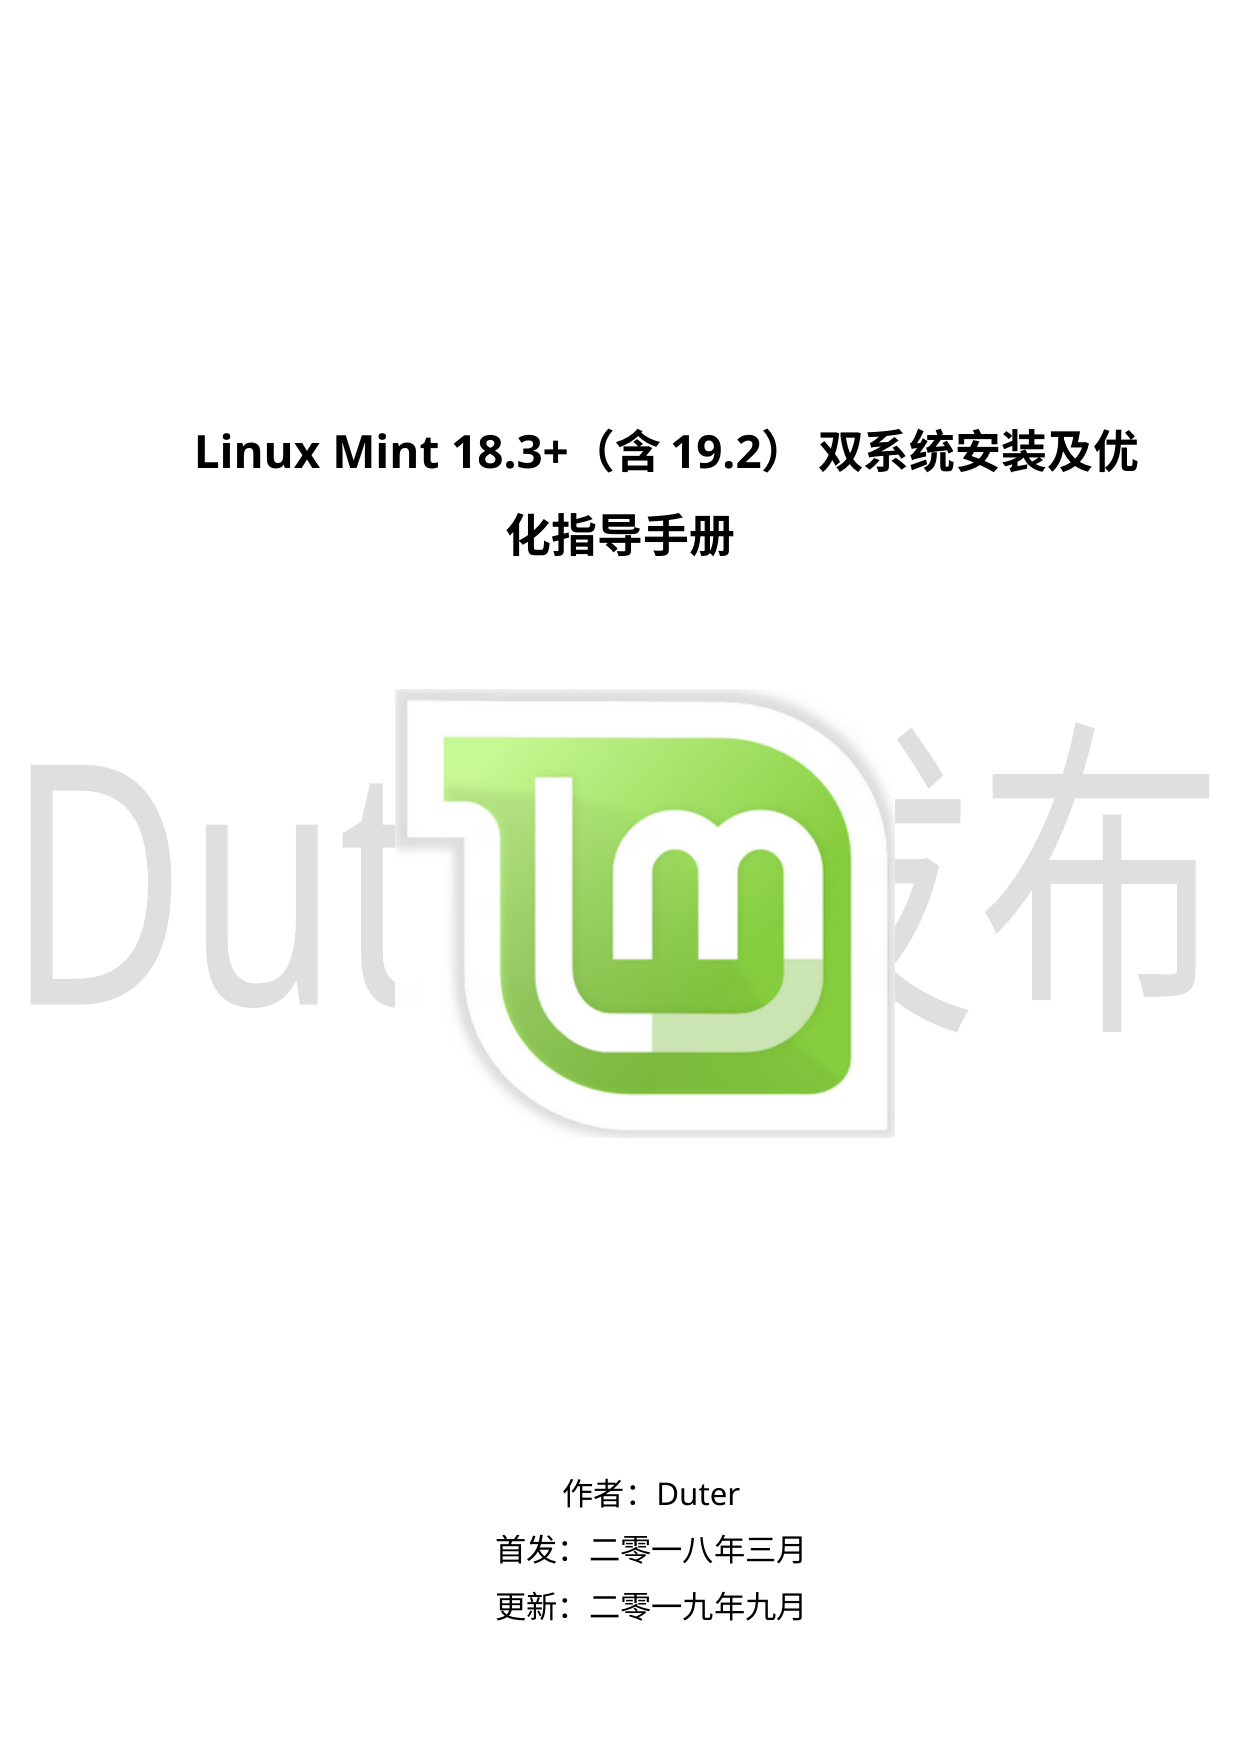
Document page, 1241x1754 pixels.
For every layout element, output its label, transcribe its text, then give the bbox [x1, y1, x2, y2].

picture [395, 689, 895, 1138]
text 作者：Duter [93, 1469, 1147, 1514]
text 更新：二零一九年九月 [93, 1582, 1147, 1627]
text 首发：二零一八年三月 [93, 1525, 1147, 1571]
text Linux Mint 18.3+（含19.2） 双系统安装及优化指导手册 [93, 416, 1147, 565]
